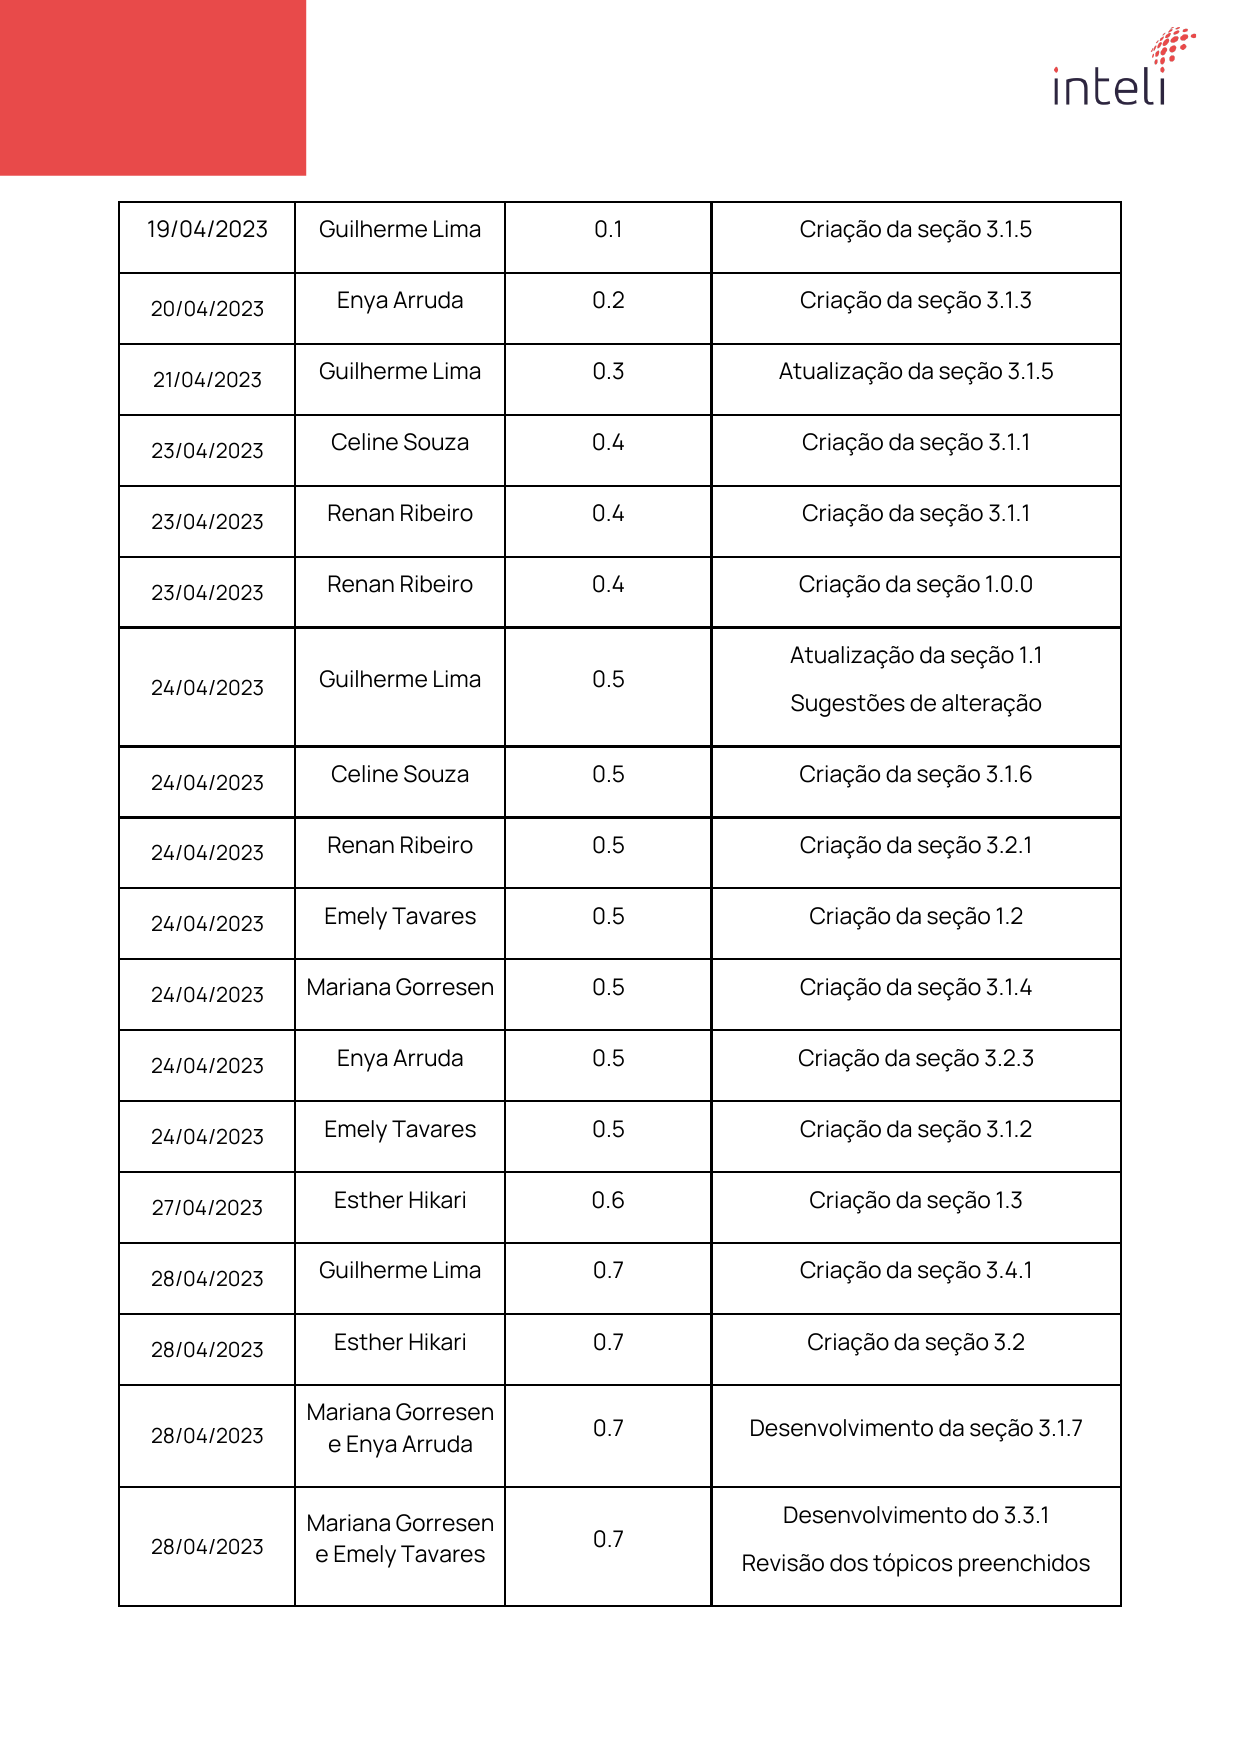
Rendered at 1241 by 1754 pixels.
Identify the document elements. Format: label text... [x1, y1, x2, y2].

table_cell Guilherme Lima [296, 1244, 504, 1313]
table_cell 0.5 [506, 889, 710, 958]
table_cell 0.7 [506, 1488, 710, 1605]
table_cell 24/04/2023 [120, 1031, 294, 1100]
table_cell 0.5 [506, 960, 710, 1029]
table_cell Renan Ribeiro [296, 819, 504, 887]
table_cell Celine Souza [296, 416, 504, 484]
table_cell 27/04/2023 [120, 1173, 294, 1242]
table_cell 23/04/2023 [120, 416, 294, 484]
table_cell 0.4 [506, 416, 710, 484]
table_cell 0.7 [506, 1244, 710, 1313]
table_cell Atualização da seção 3.1.5 [713, 345, 1120, 414]
table_cell 24/04/2023 [120, 1102, 294, 1171]
table_cell Esther Hikari [296, 1315, 504, 1384]
table_cell 0.4 [506, 558, 710, 626]
table_cell Criação da seção 1.0.0 [713, 558, 1120, 626]
table_cell 28/04/2023 [120, 1315, 294, 1384]
table_cell 28/04/2023 [120, 1386, 294, 1486]
picture [0, 0, 307, 176]
table_cell Guilherme Lima [296, 203, 504, 272]
table_cell 24/04/2023 [120, 960, 294, 1029]
table_cell 28/04/2023 [120, 1244, 294, 1313]
table_cell 0.5 [506, 748, 710, 816]
table_cell 24/04/2023 [120, 889, 294, 958]
table_cell 23/04/2023 [120, 558, 294, 626]
table_cell Criação da seção 3.2.1 [713, 819, 1120, 887]
table_cell 20/04/2023 [120, 274, 294, 343]
table_cell Criação da seção 1.2 [713, 889, 1120, 958]
picture [1054, 27, 1197, 105]
table_cell Criação da seção 3.2.3 [713, 1031, 1120, 1100]
table_cell 0.5 [506, 1102, 710, 1171]
table_cell 28/04/2023 [120, 1488, 294, 1605]
table_cell 23/04/2023 [120, 487, 294, 556]
table_cell 24/04/2023 [120, 819, 294, 887]
table_cell Desenvolvimento do 3.3.1 Revisão dos tópicos preenchidos [713, 1488, 1120, 1605]
table_cell 0.2 [506, 274, 710, 343]
table_cell 0.5 [506, 819, 710, 887]
table_cell Criação da seção 1.3 [713, 1173, 1120, 1242]
table_cell Enya Arruda [296, 1031, 504, 1100]
table_cell 21/04/2023 [120, 345, 294, 414]
table_cell Emely Tavares [296, 889, 504, 958]
table_cell Celine Souza [296, 748, 504, 816]
table_cell Criação da seção 3.1.1 [713, 487, 1120, 556]
table_cell Mariana Gorresen [296, 960, 504, 1029]
table_cell Emely Tavares [296, 1102, 504, 1171]
table_cell 0.7 [506, 1386, 710, 1486]
table_cell Criação da seção 3.1.6 [713, 748, 1120, 816]
table_cell 0.7 [506, 1315, 710, 1384]
table_cell Renan Ribeiro [296, 558, 504, 626]
table_cell 24/04/2023 [120, 748, 294, 816]
table_cell Enya Arruda [296, 274, 504, 343]
table_cell Renan Ribeiro [296, 487, 504, 556]
table_cell 19/04/2023 [120, 203, 294, 272]
table_cell Criação da seção 3.1.2 [713, 1102, 1120, 1171]
table_cell Criação da seção 3.4.1 [713, 1244, 1120, 1313]
table_cell Criação da seção 3.1.4 [713, 960, 1120, 1029]
table_cell 0.5 [506, 629, 710, 745]
table_cell Criação da seção 3.1.3 [713, 274, 1120, 343]
table_cell Criação da seção 3.1.5 [713, 203, 1120, 272]
table_cell Criação da seção 3.1.1 [713, 416, 1120, 484]
table_cell Mariana Gorresen e Emely Tavares [296, 1488, 504, 1605]
table_cell 0.4 [506, 487, 710, 556]
table_cell Mariana Gorresen e Enya Arruda [296, 1386, 504, 1486]
table_cell Atualização da seção 1.1 Sugestões de alteração [713, 629, 1120, 745]
table_cell Guilherme Lima [296, 345, 504, 414]
table_cell 24/04/2023 [120, 629, 294, 745]
table_cell 0.3 [506, 345, 710, 414]
table_cell 0.5 [506, 1031, 710, 1100]
table_cell 0.6 [506, 1173, 710, 1242]
table_cell Criação da seção 3.2 [713, 1315, 1120, 1384]
table_cell Guilherme Lima [296, 629, 504, 745]
table_cell Esther Hikari [296, 1173, 504, 1242]
table_cell Desenvolvimento da seção 3.1.7 [713, 1386, 1120, 1486]
table_cell 0.1 [506, 203, 710, 272]
